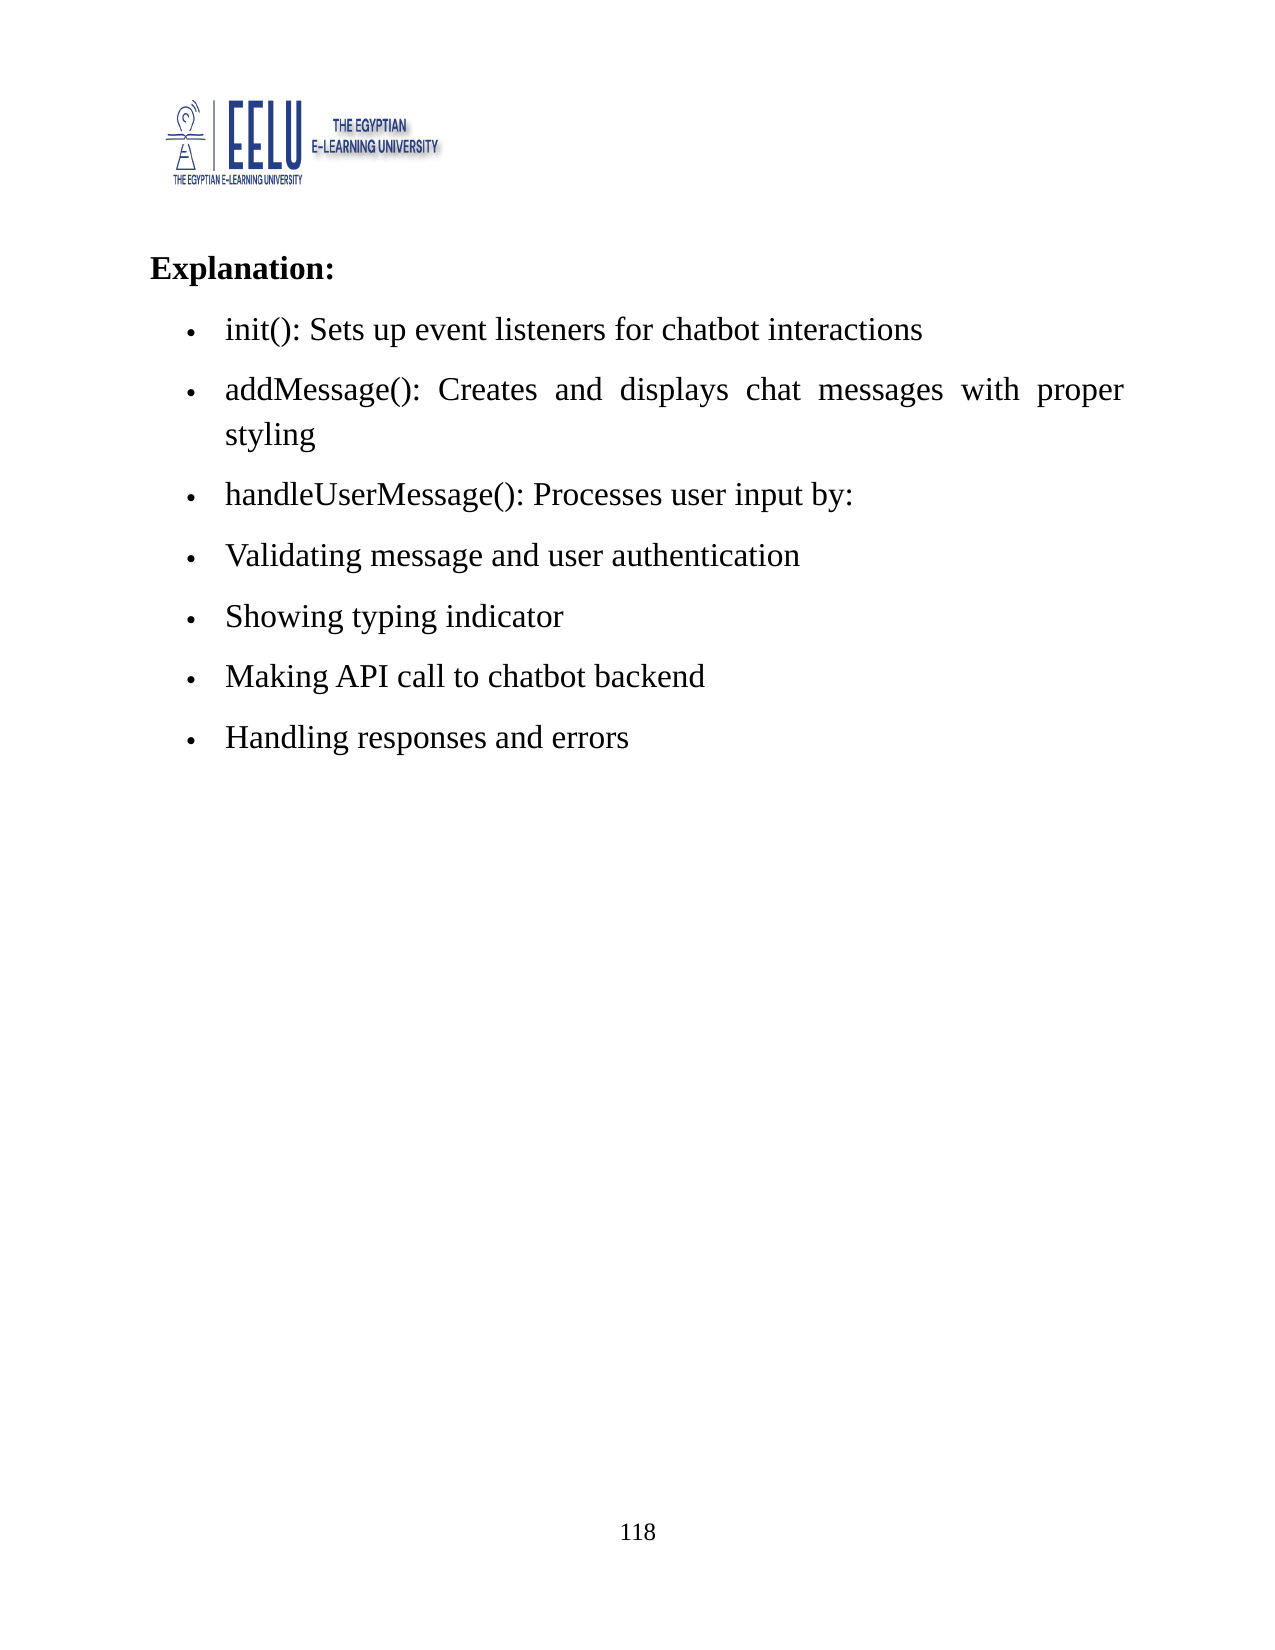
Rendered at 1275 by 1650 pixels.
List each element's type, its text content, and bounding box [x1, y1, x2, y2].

list Handling responses and errors [187, 717, 1125, 756]
list addMessage(): Creates and displays chat messages with proper styling [187, 370, 1125, 452]
list Showing typing indicator [187, 596, 1125, 634]
list Validating message and user authentication [187, 535, 1125, 573]
picture [150, 75, 444, 188]
list Making API call to chatbot backend [187, 657, 1125, 695]
list handleUserMessage(): Processes user input by: [187, 474, 1125, 513]
list init(): Sets up event listeners for chatbot interactions [187, 309, 1125, 347]
text Explanation: [150, 248, 1125, 287]
